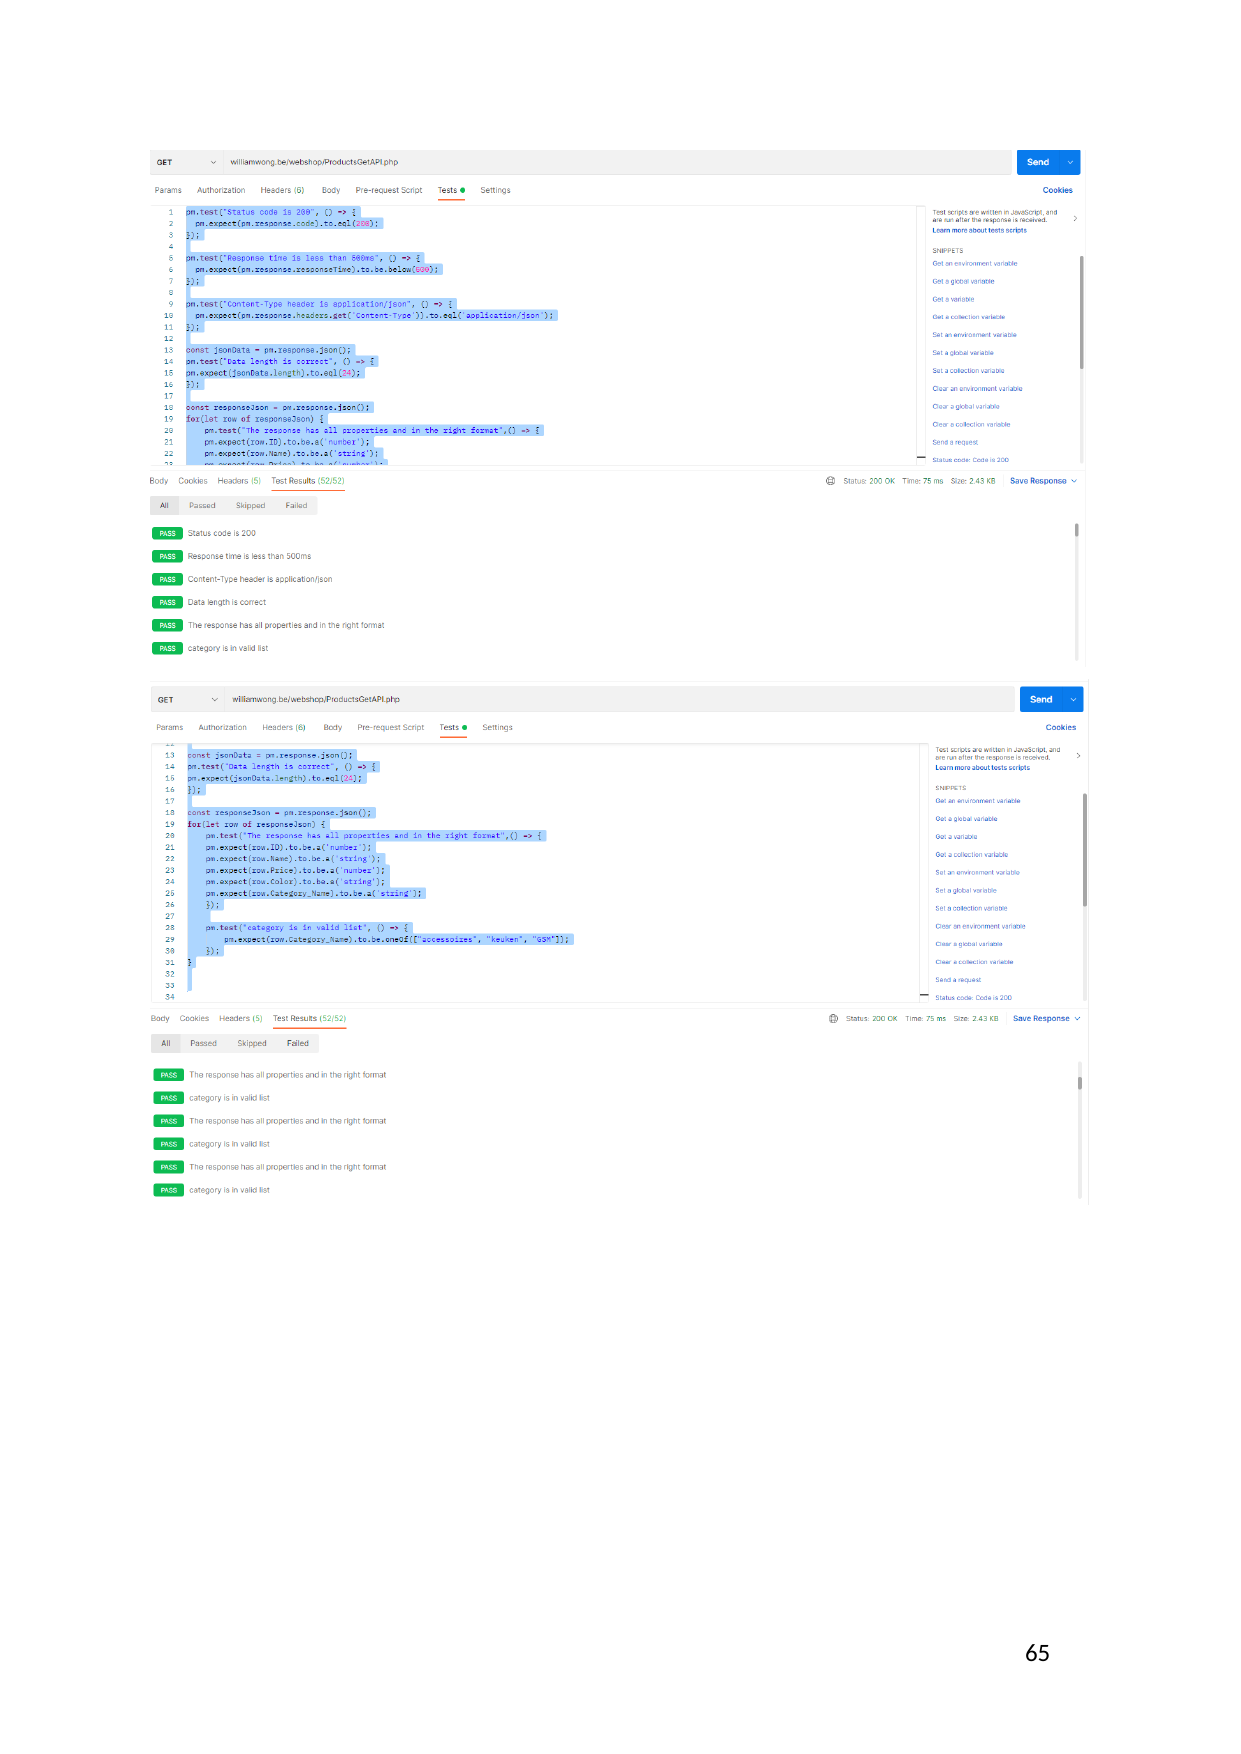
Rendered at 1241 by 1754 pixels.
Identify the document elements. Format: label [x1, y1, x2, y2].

picture [150, 150, 1091, 667]
picture [150, 679, 1091, 1205]
